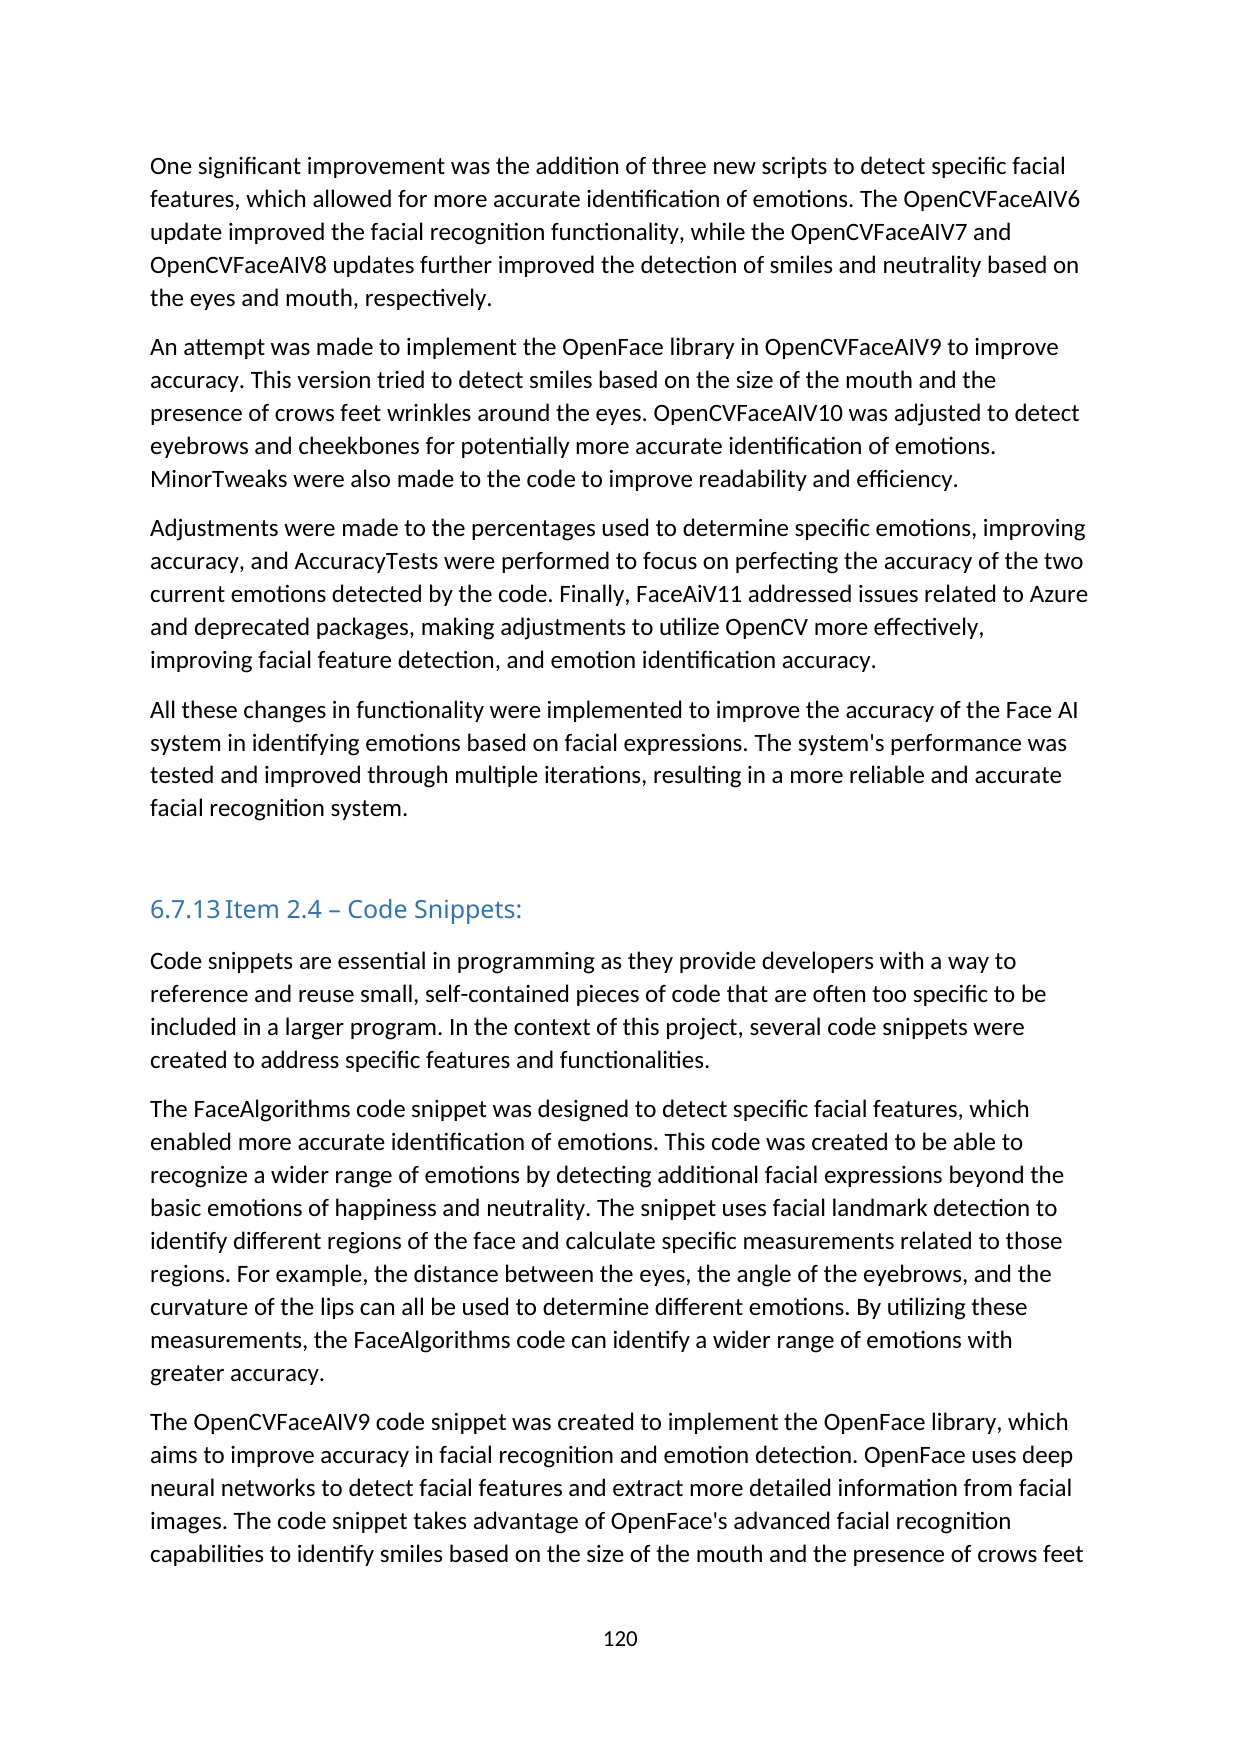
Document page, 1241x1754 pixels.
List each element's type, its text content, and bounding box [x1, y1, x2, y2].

text All these changes in functionality were implemented to improve the accuracy of the Face AI system in identifying emotions based on facial expressions. The system's performance was tested and improved through multiple iterations, resulting in a more reliable and accurate facial recognition system. [150, 694, 1090, 823]
text Adjustments were made to the percentages used to determine specific emotions, improving accuracy, and AccuracyTests were performed to focus on perfecting the accuracy of the two current emotions detected by the code. Finally, FaceAiV11 addressed issues related to Azure and deprecated packages, making adjustments to utilize OpenCV more effectively, improving facial feature detection, and emotion identification accuracy. [150, 512, 1090, 675]
text The FaceAlgorithms code snippet was designed to detect specific facial features, which enabled more accurate identification of emotions. This code was created to be able to recognize a wider range of emotions by detecting additional facial expressions beyond the basic emotions of happiness and neutrality. The snippet uses facial landmark detection to identify different regions of the face and calculate specific measurements related to those regions. For example, the distance between the eyes, the angle of the eyebrows, and the curvature of the lips can all be used to determine different emotions. By utilizing these measurements, the FaceAlgorithms code can identify a wider range of emotions with greater accuracy. [150, 1093, 1090, 1387]
text One significant improvement was the addition of three new scripts to detect specific facial features, which allowed for more accurate identification of emotions. The OpenCVFaceAIV6 update improved the facial recognition functionality, while the OpenCVFaceAIV7 and OpenCVFaceAIV8 updates further improved the detection of smiles and neutrality based on the eyes and mouth, respectively. [150, 150, 1090, 312]
text Code snippets are essential in programming as they provide developers with a way to reference and reuse small, self-contained pieces of code that are often too specific to be included in a larger program. In the context of this project, several code snippets were created to address specific features and functionalities. [150, 945, 1090, 1074]
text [150, 1406, 1090, 1568]
text An attempt was made to implement the OpenFace library in OpenCVFaceAIV9 to improve accuracy. This version tried to detect smiles based on the size of the mouth and the presence of crows feet wrinkles around the eyes. OpenCVFaceAIV10 was adjusted to detect eyebrows and cheekbones for potentially more accurate identification of emotions. MinorTweaks were also made to the code to improve readability and efficiency. [150, 331, 1090, 493]
subtitle Item 2.4 – Code Snippets: [150, 892, 1090, 926]
